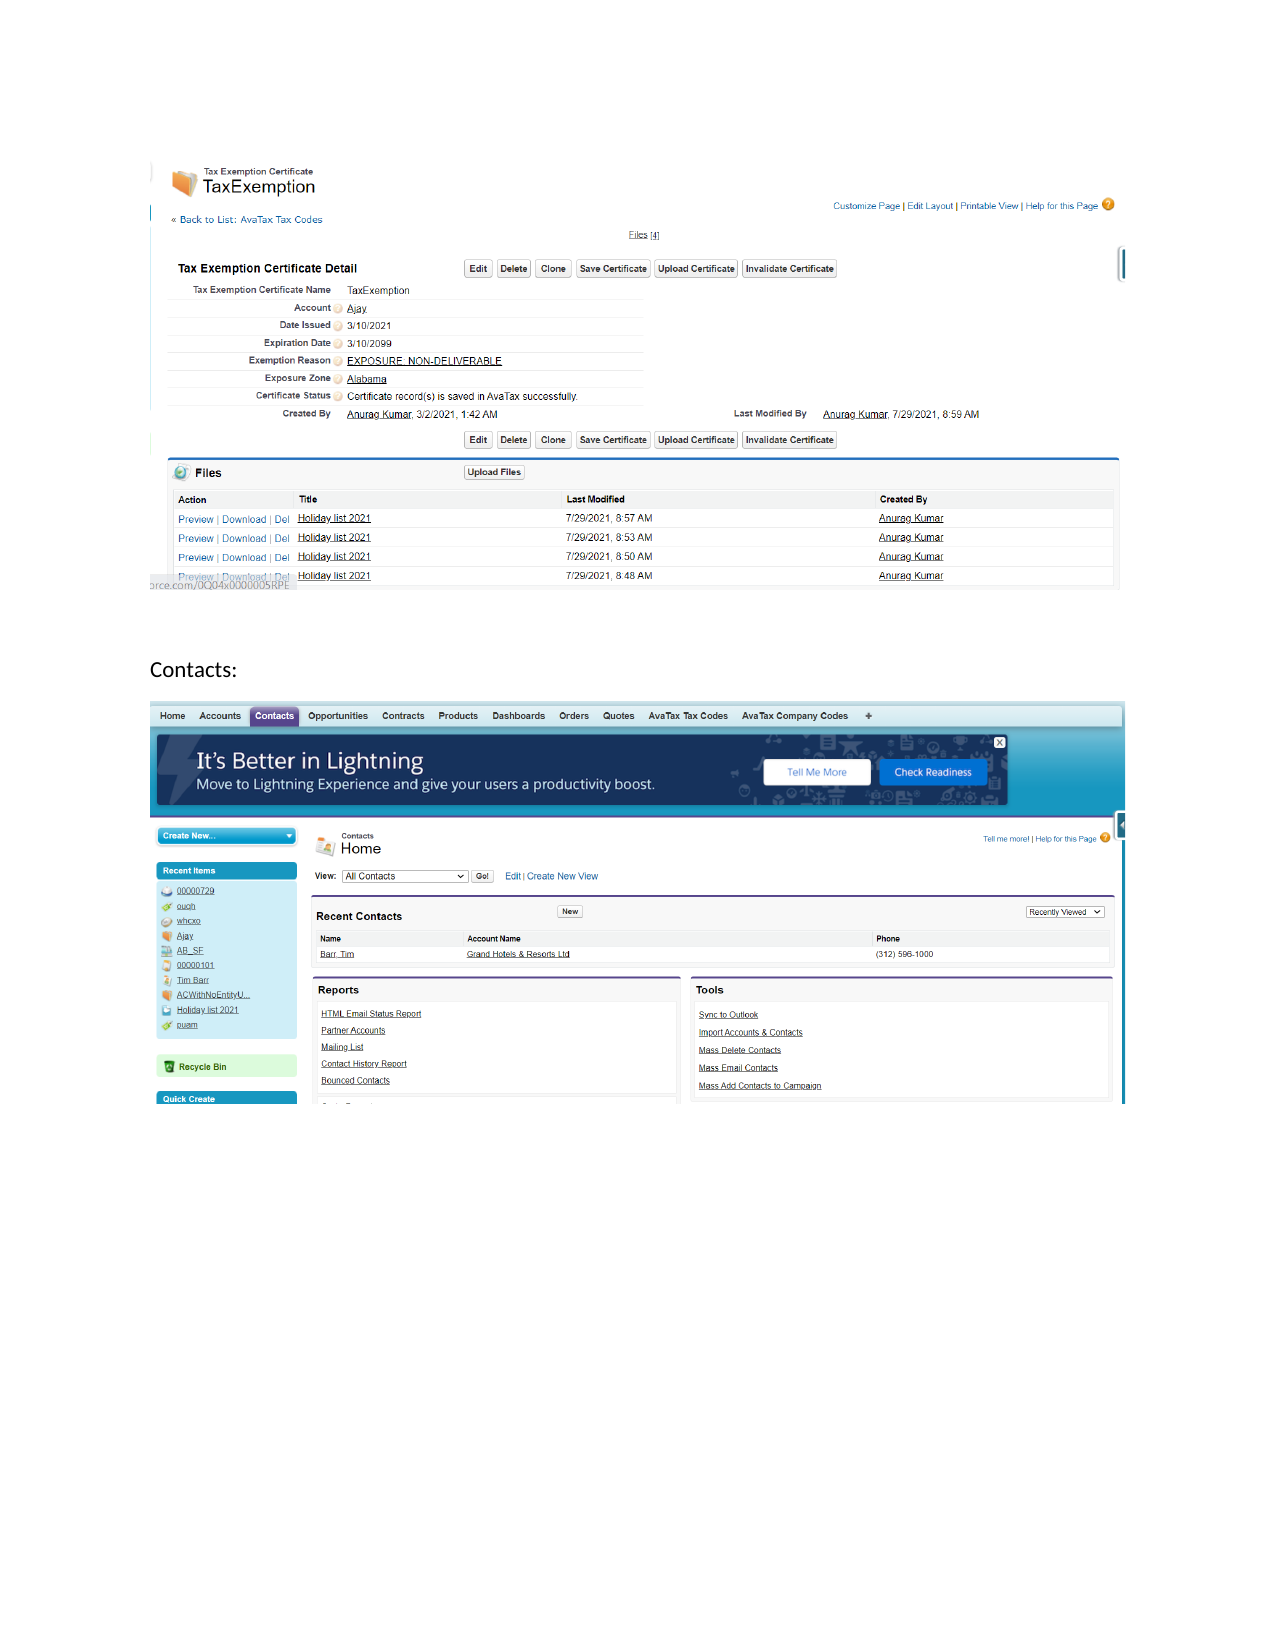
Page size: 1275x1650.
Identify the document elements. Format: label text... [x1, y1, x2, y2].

picture [150, 701, 1125, 1104]
picture [150, 150, 1125, 590]
text Contacts: [150, 655, 1125, 683]
